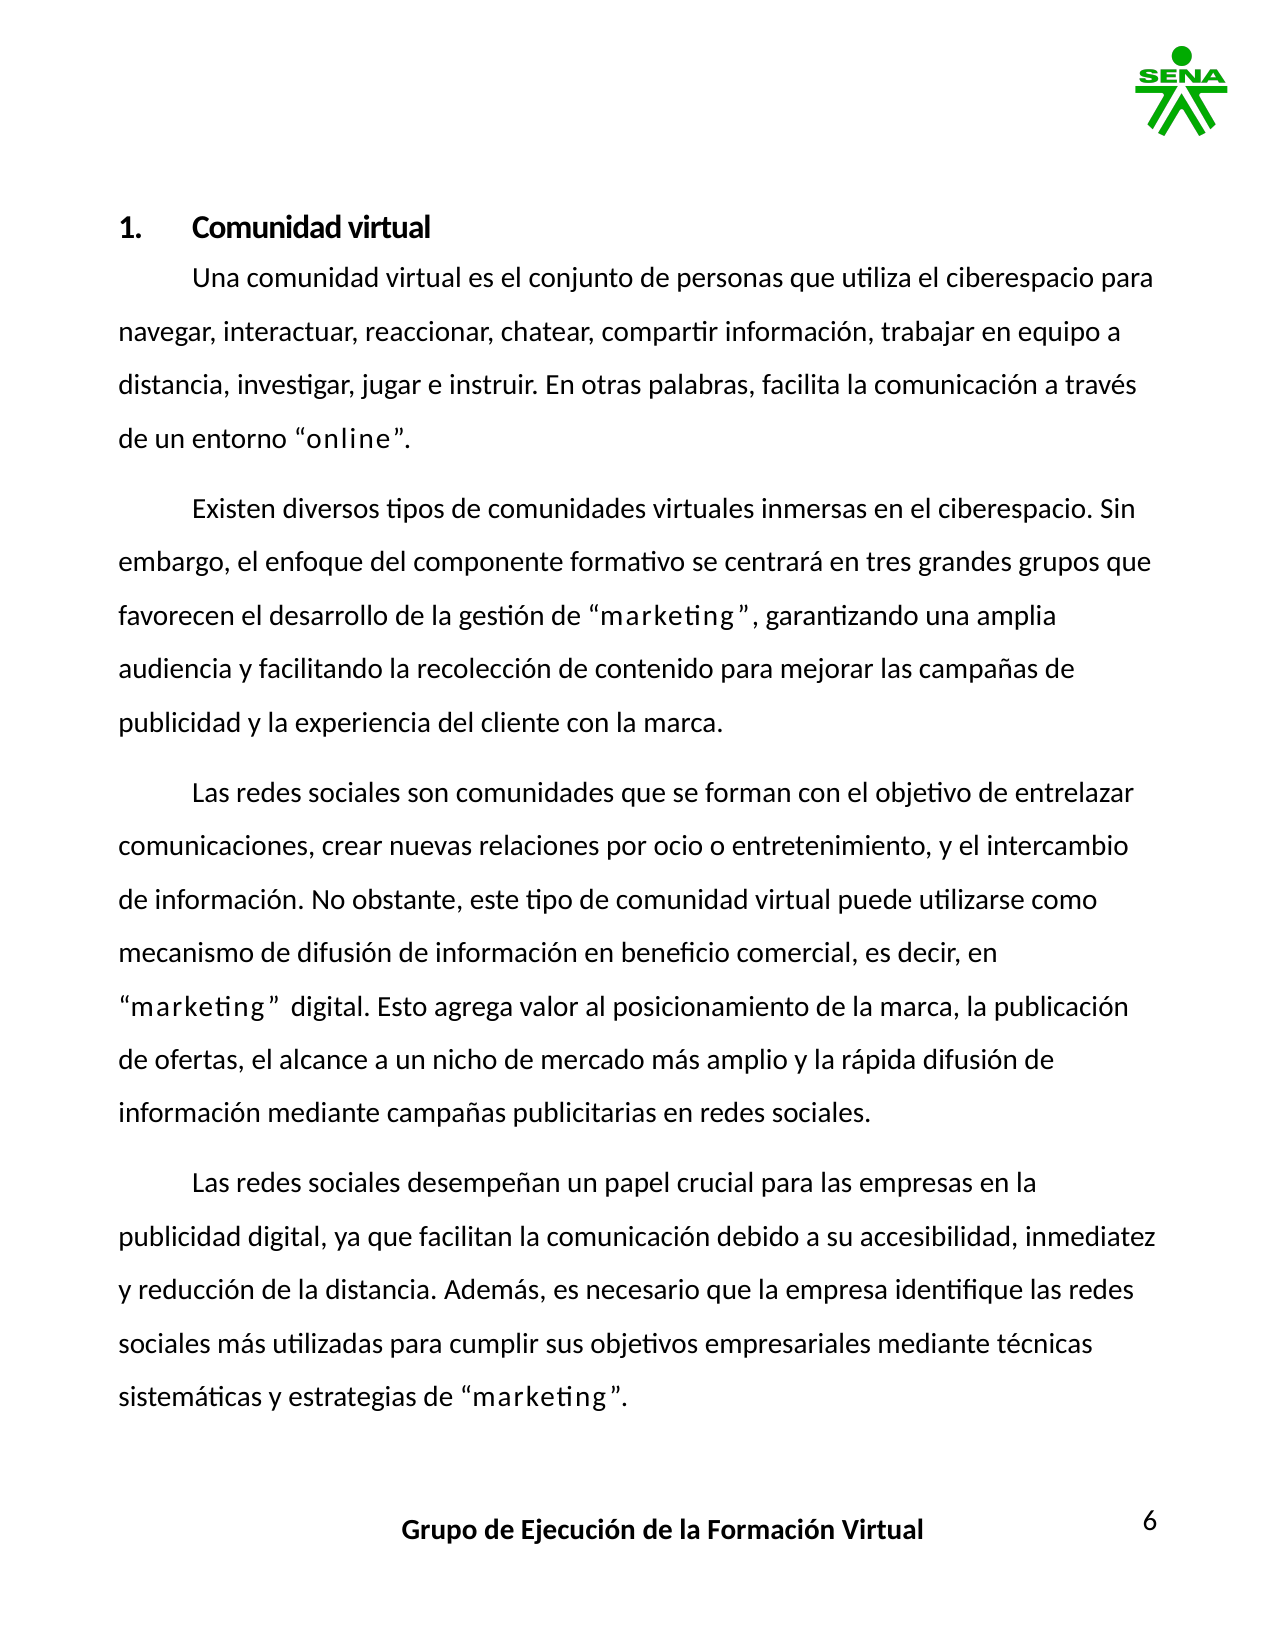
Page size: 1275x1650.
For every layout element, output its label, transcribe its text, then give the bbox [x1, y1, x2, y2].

text Una comunidad virtual es el conjunto de personas que utiliza el ciberespacio para navegar, interactuar, reaccionar, chatear, compartir información, trabajar en equipo a distancia, investigar, jugar e instruir. En otras palabras, facilita la comunicación a través de un entorno “online”. [118, 259, 1157, 456]
picture [1135, 46, 1228, 136]
subtitle Comunidad virtual [118, 206, 1157, 247]
text Existen diversos tipos de comunidades virtuales inmersas en el ciberespacio. Sin embargo, el enfoque del componente formativo se centrará en tres grandes grupos que favorecen el desarrollo de la gestión de “marketing”, garantizando una amplia audiencia y facilitando la recolección de contenido para mejorar las campañas de publicidad y la experiencia del cliente con la marca. [118, 490, 1157, 739]
text Las redes sociales desempeñan un papel crucial para las empresas en la publicidad digital, ya que facilitan la comunicación debido a su accesibilidad, inmediatez y reducción de la distancia. Además, es necesario que la empresa identifique las redes sociales más utilizadas para cumplir sus objetivos empresariales mediante técnicas sistemáticas y estrategias de “marketing”. [118, 1164, 1157, 1414]
text Las redes sociales son comunidades que se forman con el objetivo de entrelazar comunicaciones, crear nuevas relaciones por ocio o entretenimiento, y el intercambio de información. No obstante, este tipo de comunidad virtual puede utilizarse como mecanismo de difusión de información en beneficio comercial, es decir, en “marketing” digital. Esto agrega valor al posicionamiento de la marca, la publicación de ofertas, el alcance a un nicho de mercado más amplio y la rápida difusión de información mediante campañas publicitarias en redes sociales. [118, 774, 1157, 1130]
